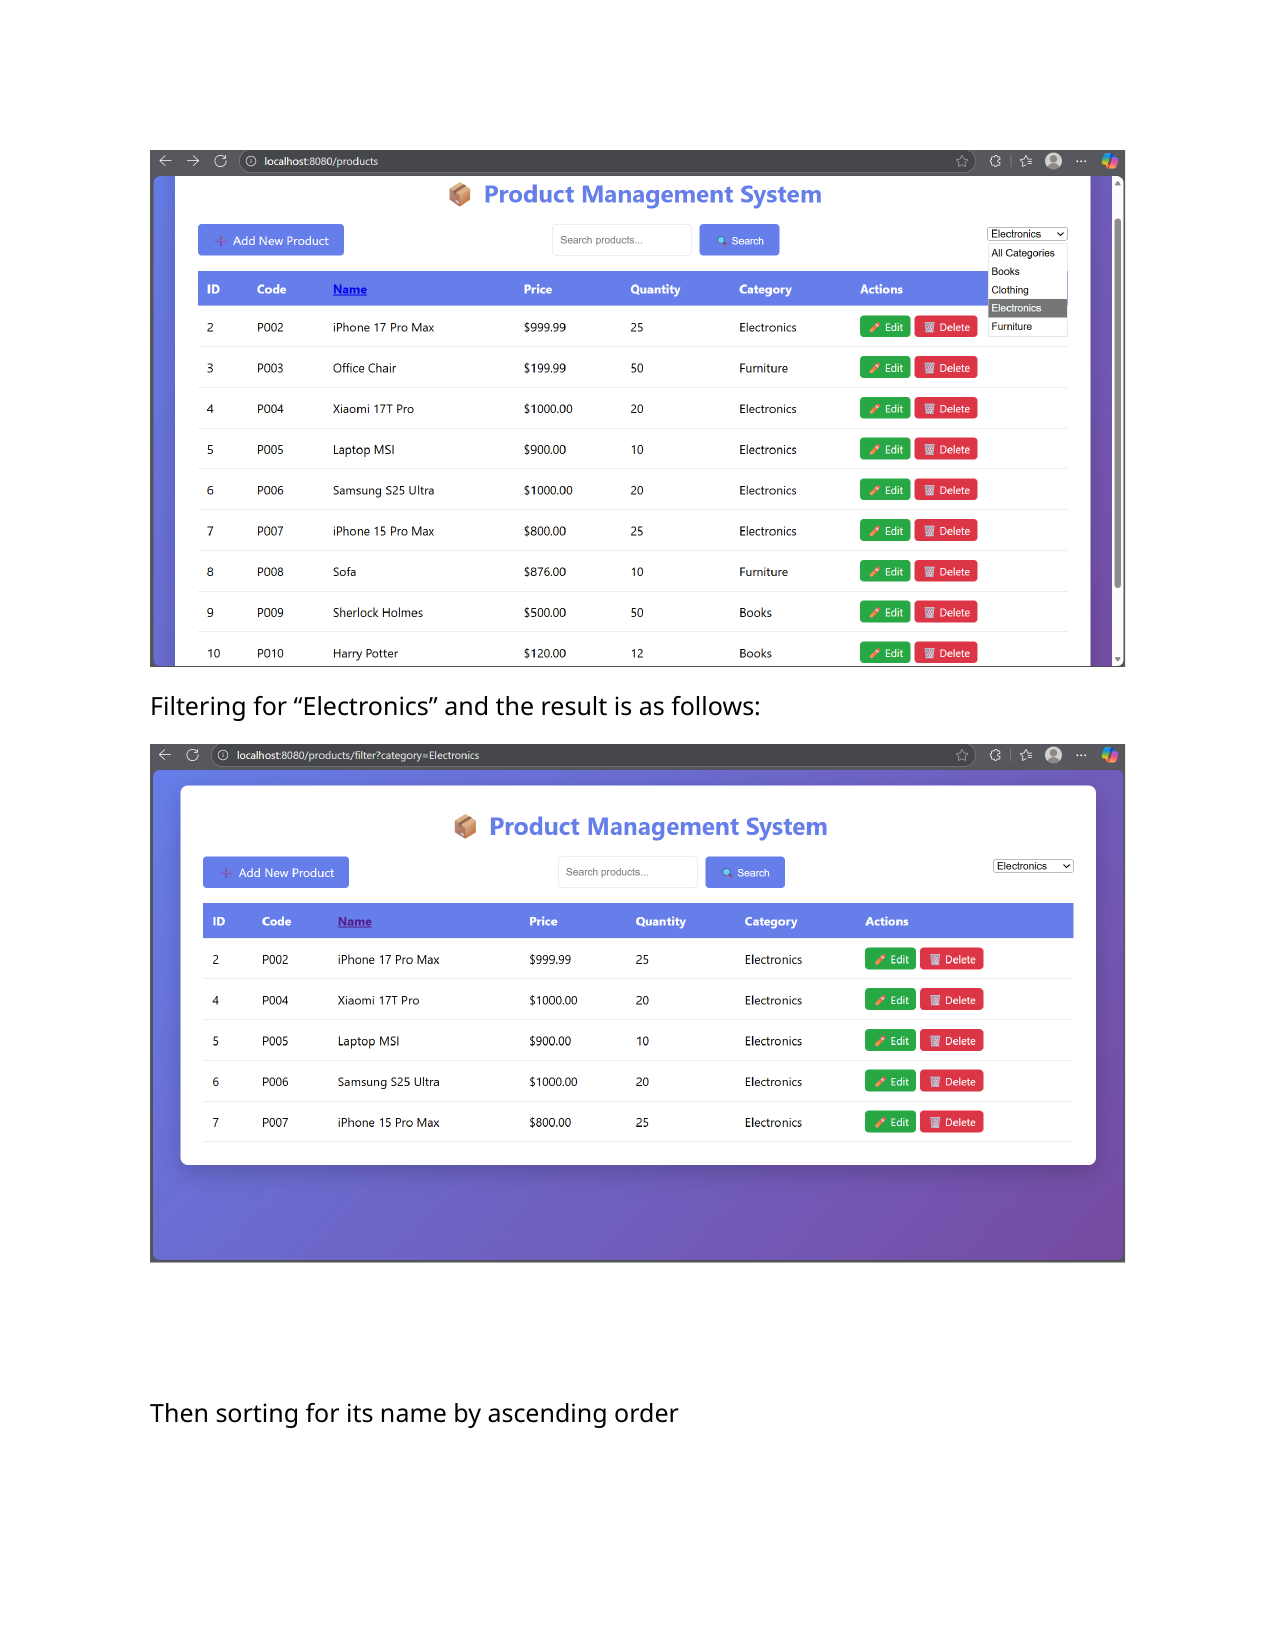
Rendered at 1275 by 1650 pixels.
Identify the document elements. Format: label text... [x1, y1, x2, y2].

picture [150, 744, 1125, 1263]
picture [150, 150, 1125, 667]
text Then sorting for its name by ascending order [150, 1396, 1125, 1430]
text Filtering for “Electronics” and the result is as follows: [150, 688, 1125, 722]
